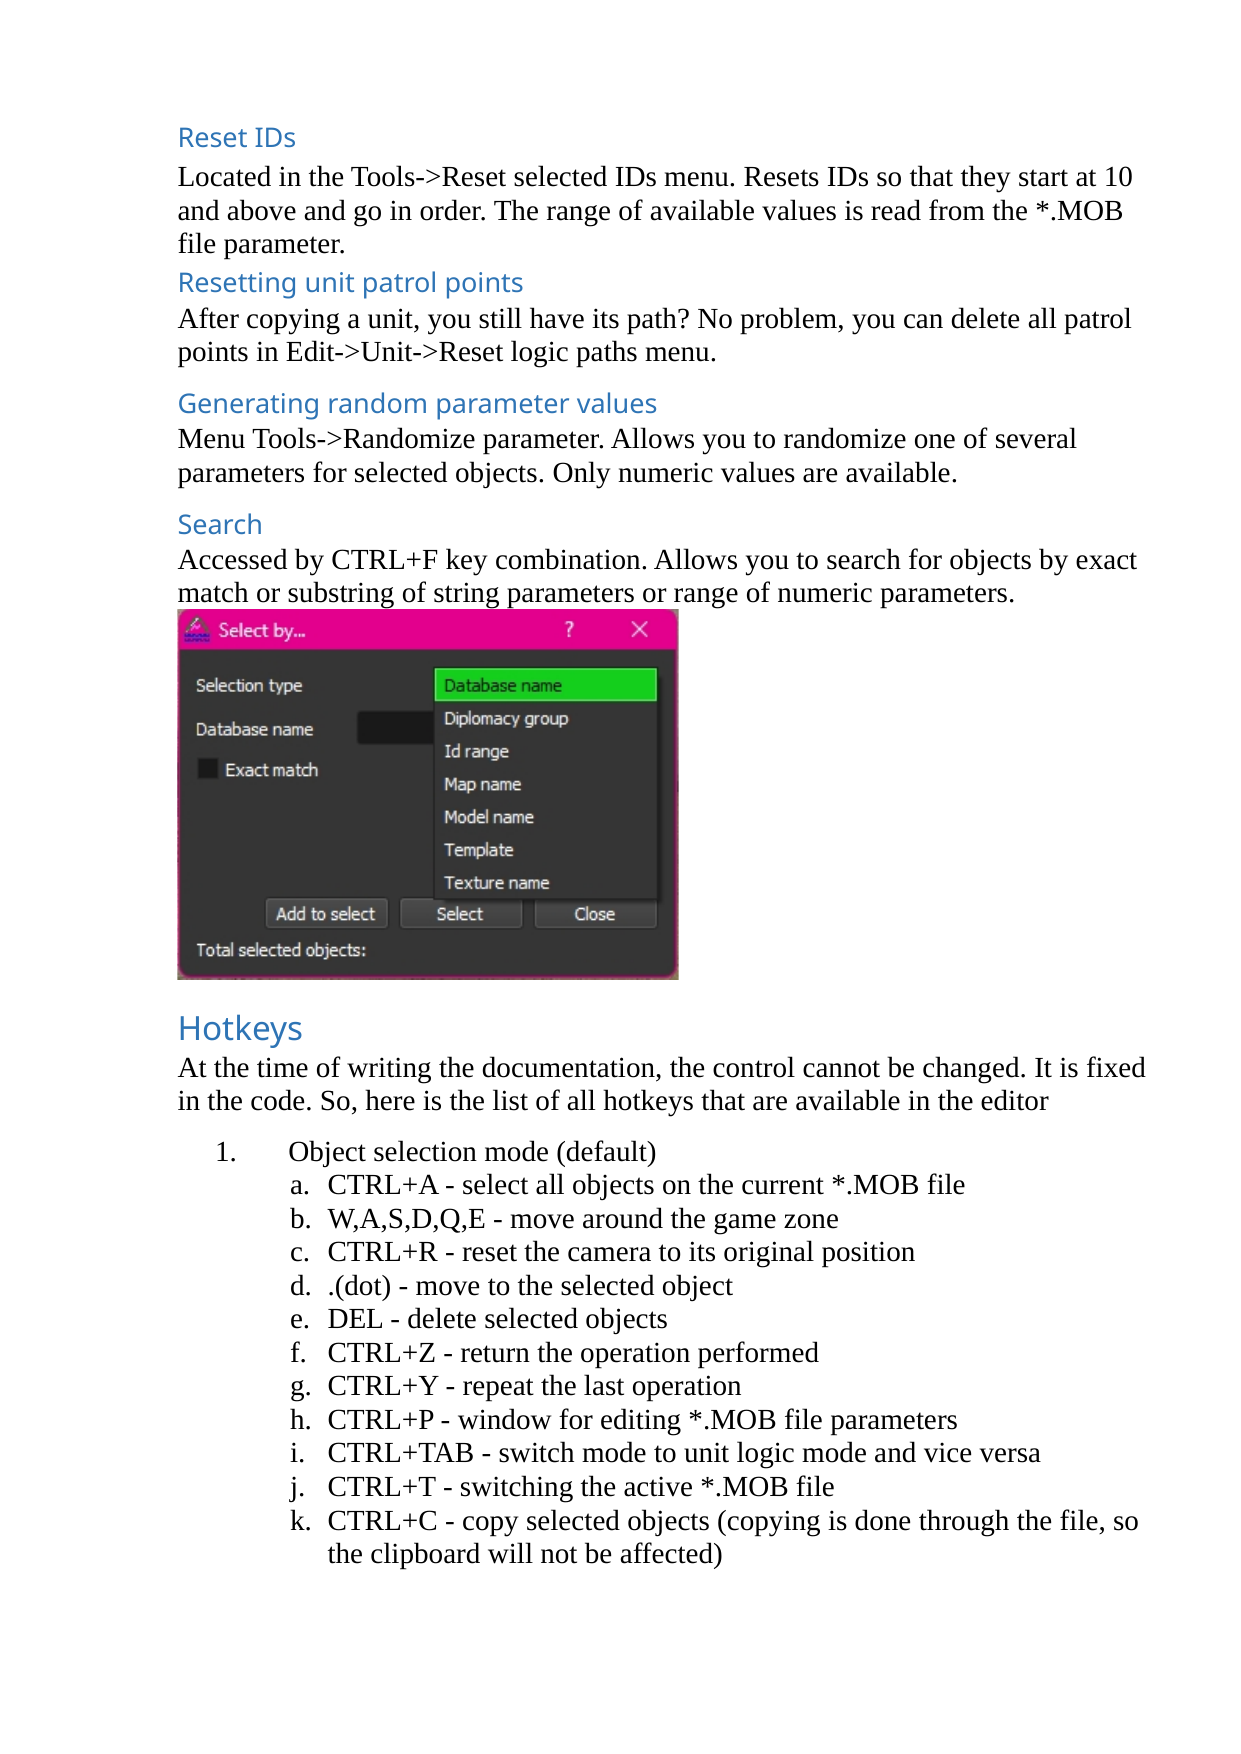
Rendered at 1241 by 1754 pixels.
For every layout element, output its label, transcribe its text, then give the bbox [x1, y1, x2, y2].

picture [177, 609, 679, 980]
text Menu Tools->Randomize parameter. Allows you to randomize one of several parameters for selected objects. Only numeric values are available. [177, 421, 1152, 488]
subtitle Generating random parameter values [177, 384, 1152, 421]
subtitle Search [177, 505, 1152, 542]
text After copying a unit, you still have its path? No problem, you can delete all patrol points in Edit->Unit->Reset logic paths menu. [177, 301, 1152, 368]
subtitle Located in the Tools->Reset selected IDs menu. Resets IDs so that they start at 10 and above and go in order. The range of available values is read from the *.MOB file parameter. [177, 159, 1152, 260]
list CTRL+TAB - switch mode to unit logic mode and vice versa [290, 1436, 1152, 1469]
subtitle Hotkeys [177, 1004, 1152, 1050]
list CTRL+Z - return the operation performed [290, 1335, 1152, 1368]
list CTRL+Y - repeat the last operation [290, 1368, 1152, 1402]
list CTRL+T - switching the active *.MOB file [290, 1469, 1152, 1503]
subtitle Resetting unit patrol points [177, 264, 1152, 301]
text At the time of writing the documentation, the control cannot be changed. It is fixed in the code. So, here is the list of all hotkeys that are available in the editor [177, 1050, 1152, 1117]
list Object selection mode (default) [215, 1134, 1152, 1167]
list CTRL+A - select all objects on the current *.MOB file [290, 1167, 1152, 1201]
list DEL - delete selected objects [290, 1301, 1152, 1335]
list W,A,S,D,Q,E - move around the game zone [290, 1201, 1152, 1234]
list .(dot) - move to the selected object [290, 1268, 1152, 1301]
list CTRL+P - window for editing *.MOB file parameters [290, 1402, 1152, 1436]
subtitle Reset IDs [177, 118, 1152, 155]
list CTRL+C - copy selected objects (copying is done through the file, so the clipboard will not be affected) [290, 1503, 1152, 1570]
list CTRL+R - reset the camera to its original position [290, 1234, 1152, 1268]
